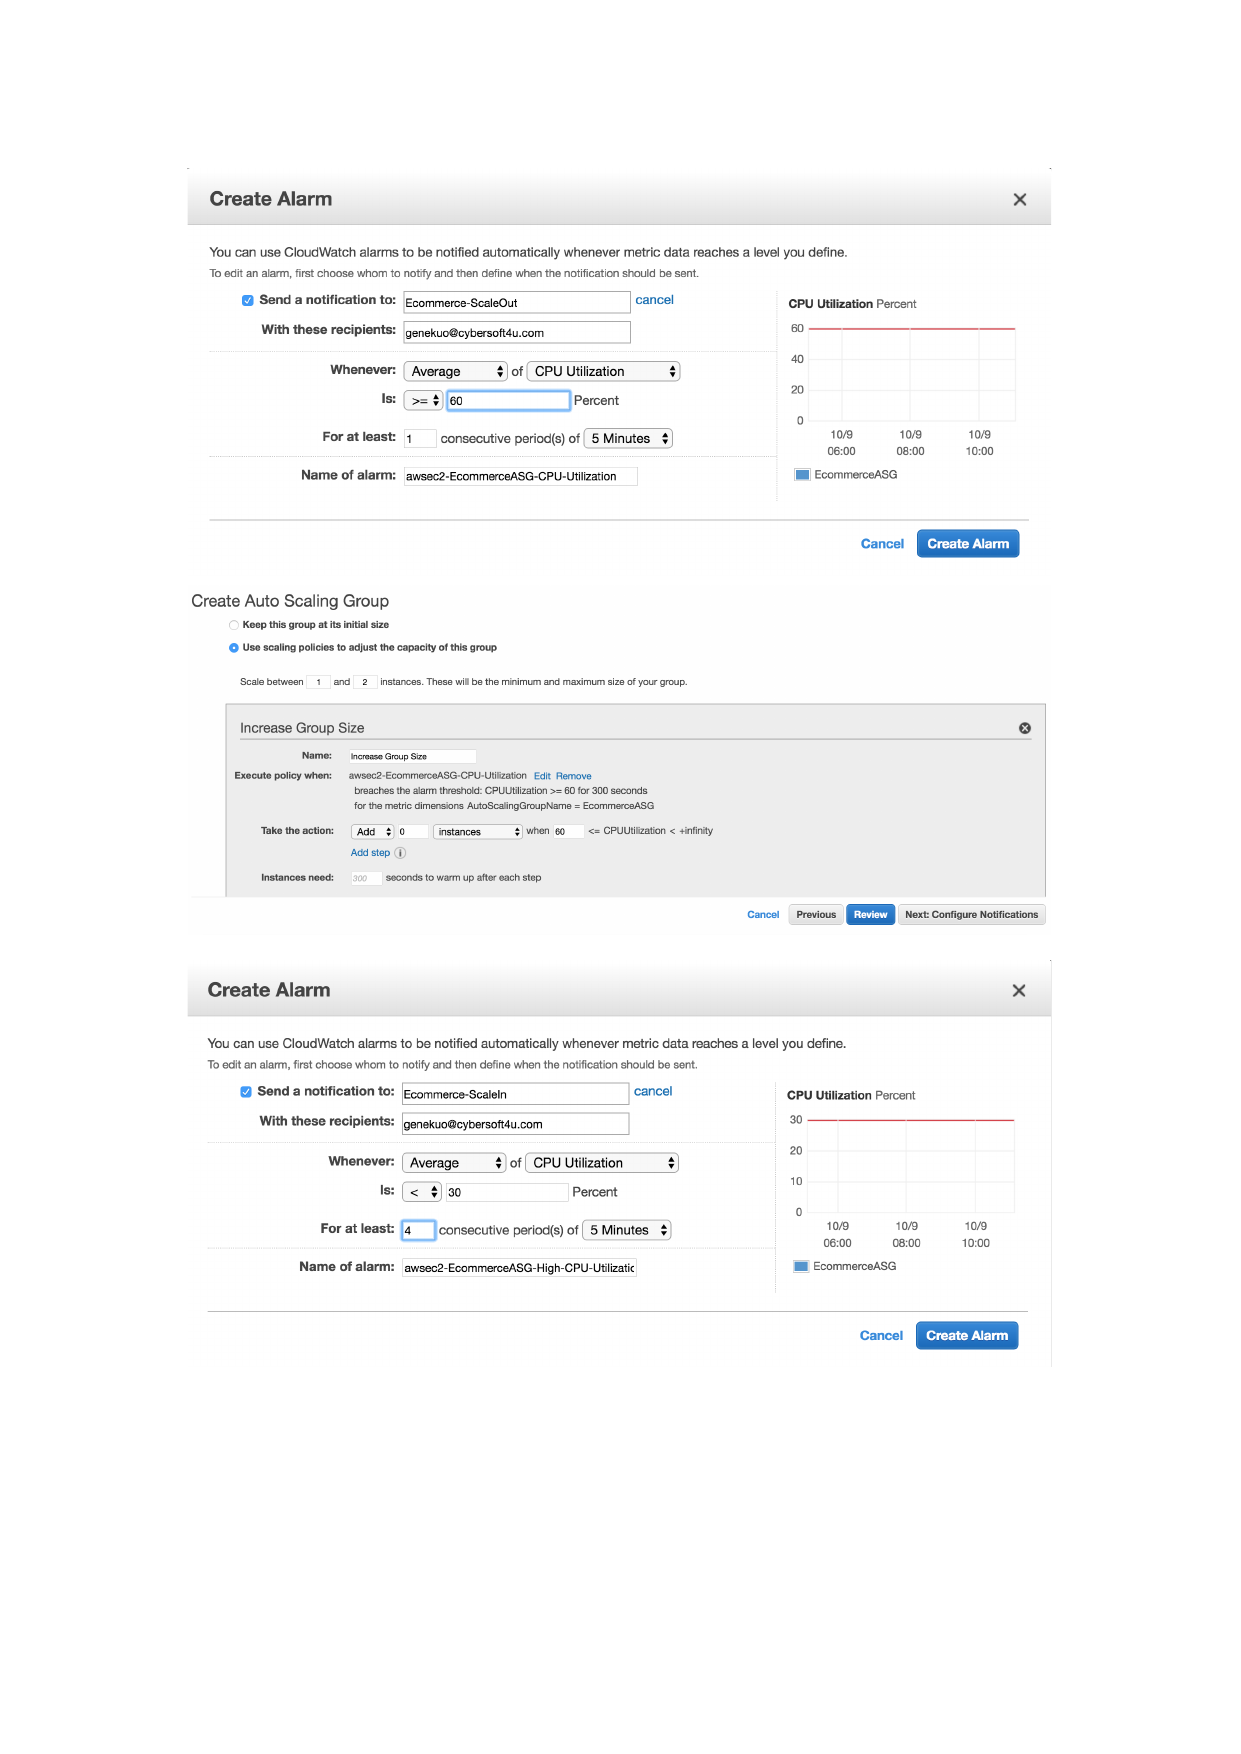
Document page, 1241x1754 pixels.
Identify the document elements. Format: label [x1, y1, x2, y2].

picture [187, 960, 1052, 1367]
picture [187, 585, 1052, 935]
picture [187, 168, 1052, 576]
